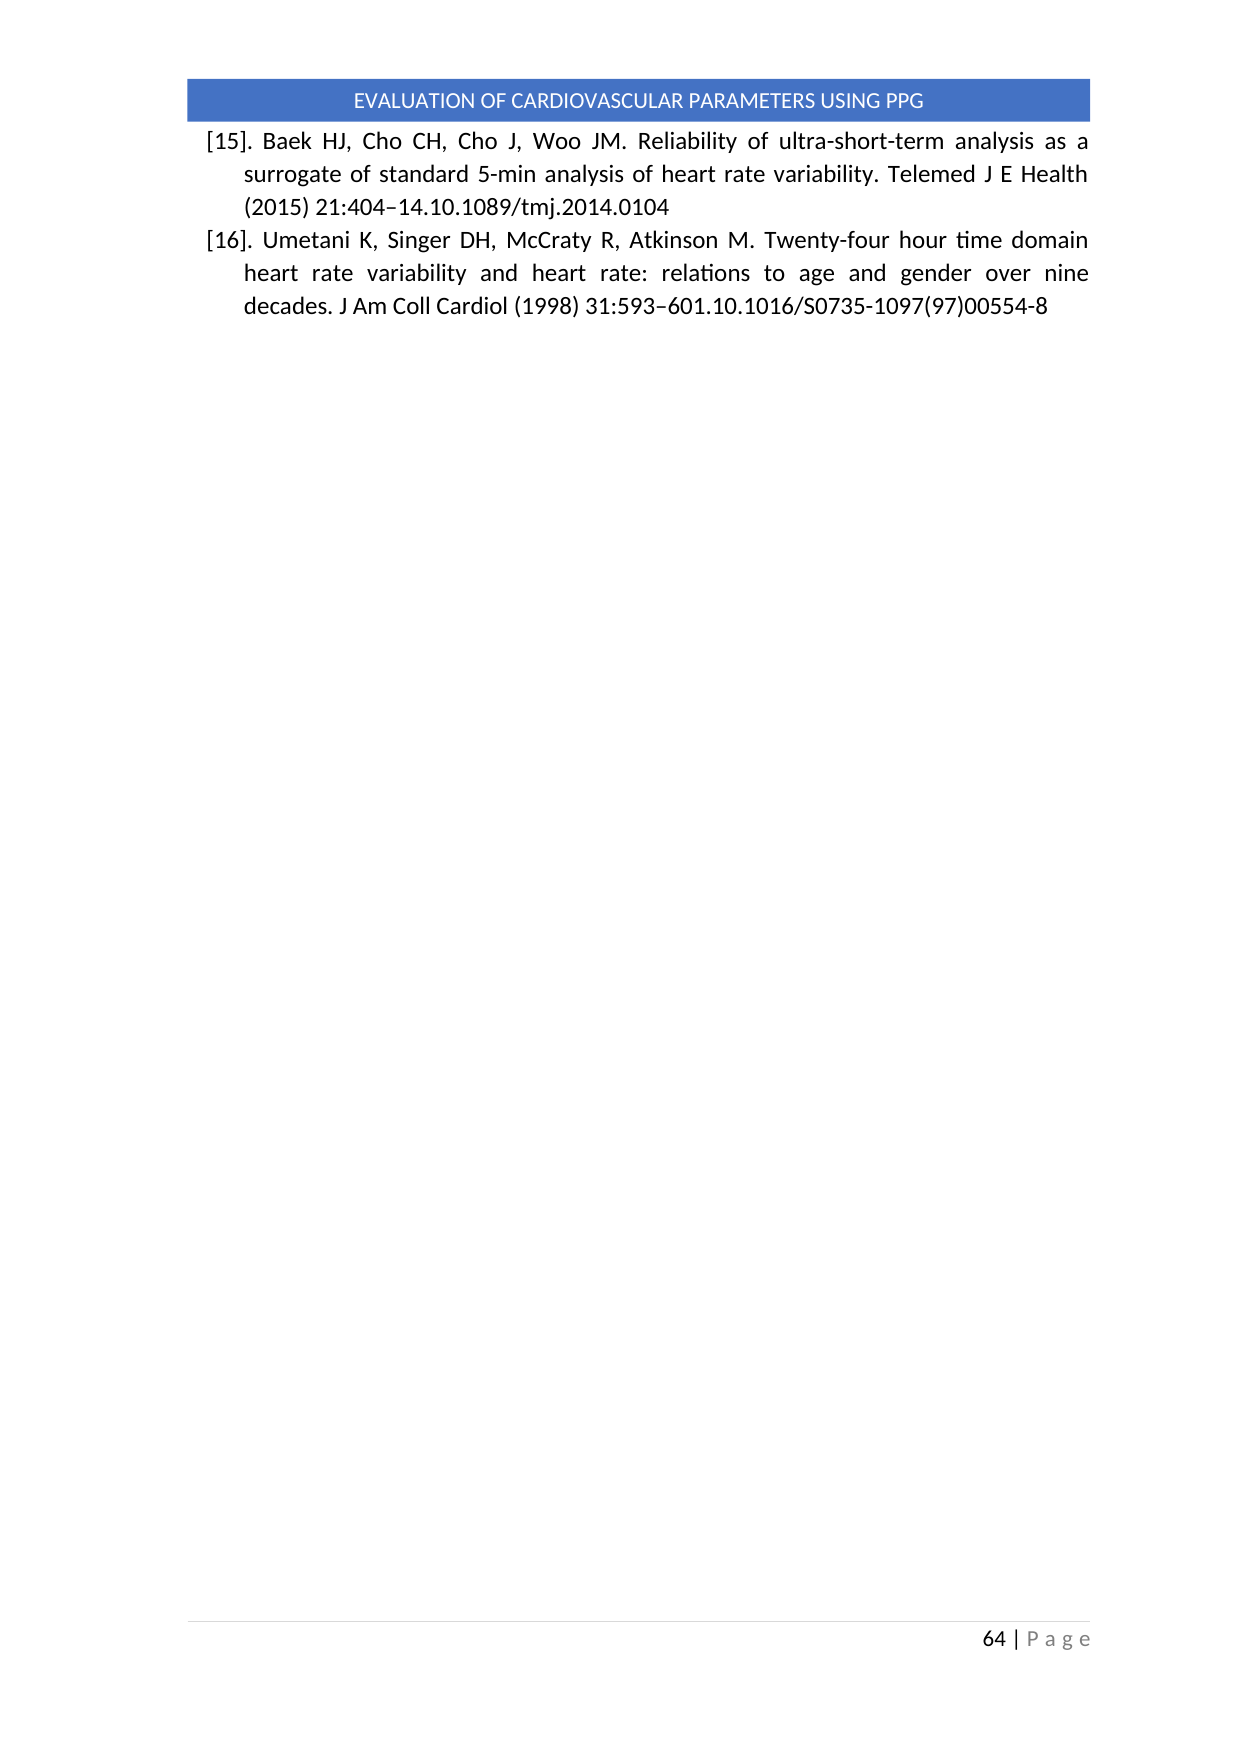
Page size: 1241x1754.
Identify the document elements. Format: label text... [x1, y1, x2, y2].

list Umetani K, Singer DH, McCraty R, Atkinson M. Twenty-four hour time domain heart rate variability and heart rate: relations to age and gender over nine decades. J Am Coll Cardiol (1998) 31:593–601.10.1016/S0735-1097(97)00554-8 [206, 224, 1090, 320]
list Baek HJ, Cho CH, Cho J, Woo JM. Reliability of ultra-short-term analysis as a surrogate of standard 5-min analysis of heart rate variability. Telemed J E Health (2015) 21:404–14.10.1089/tmj.2014.0104 [206, 122, 1090, 222]
